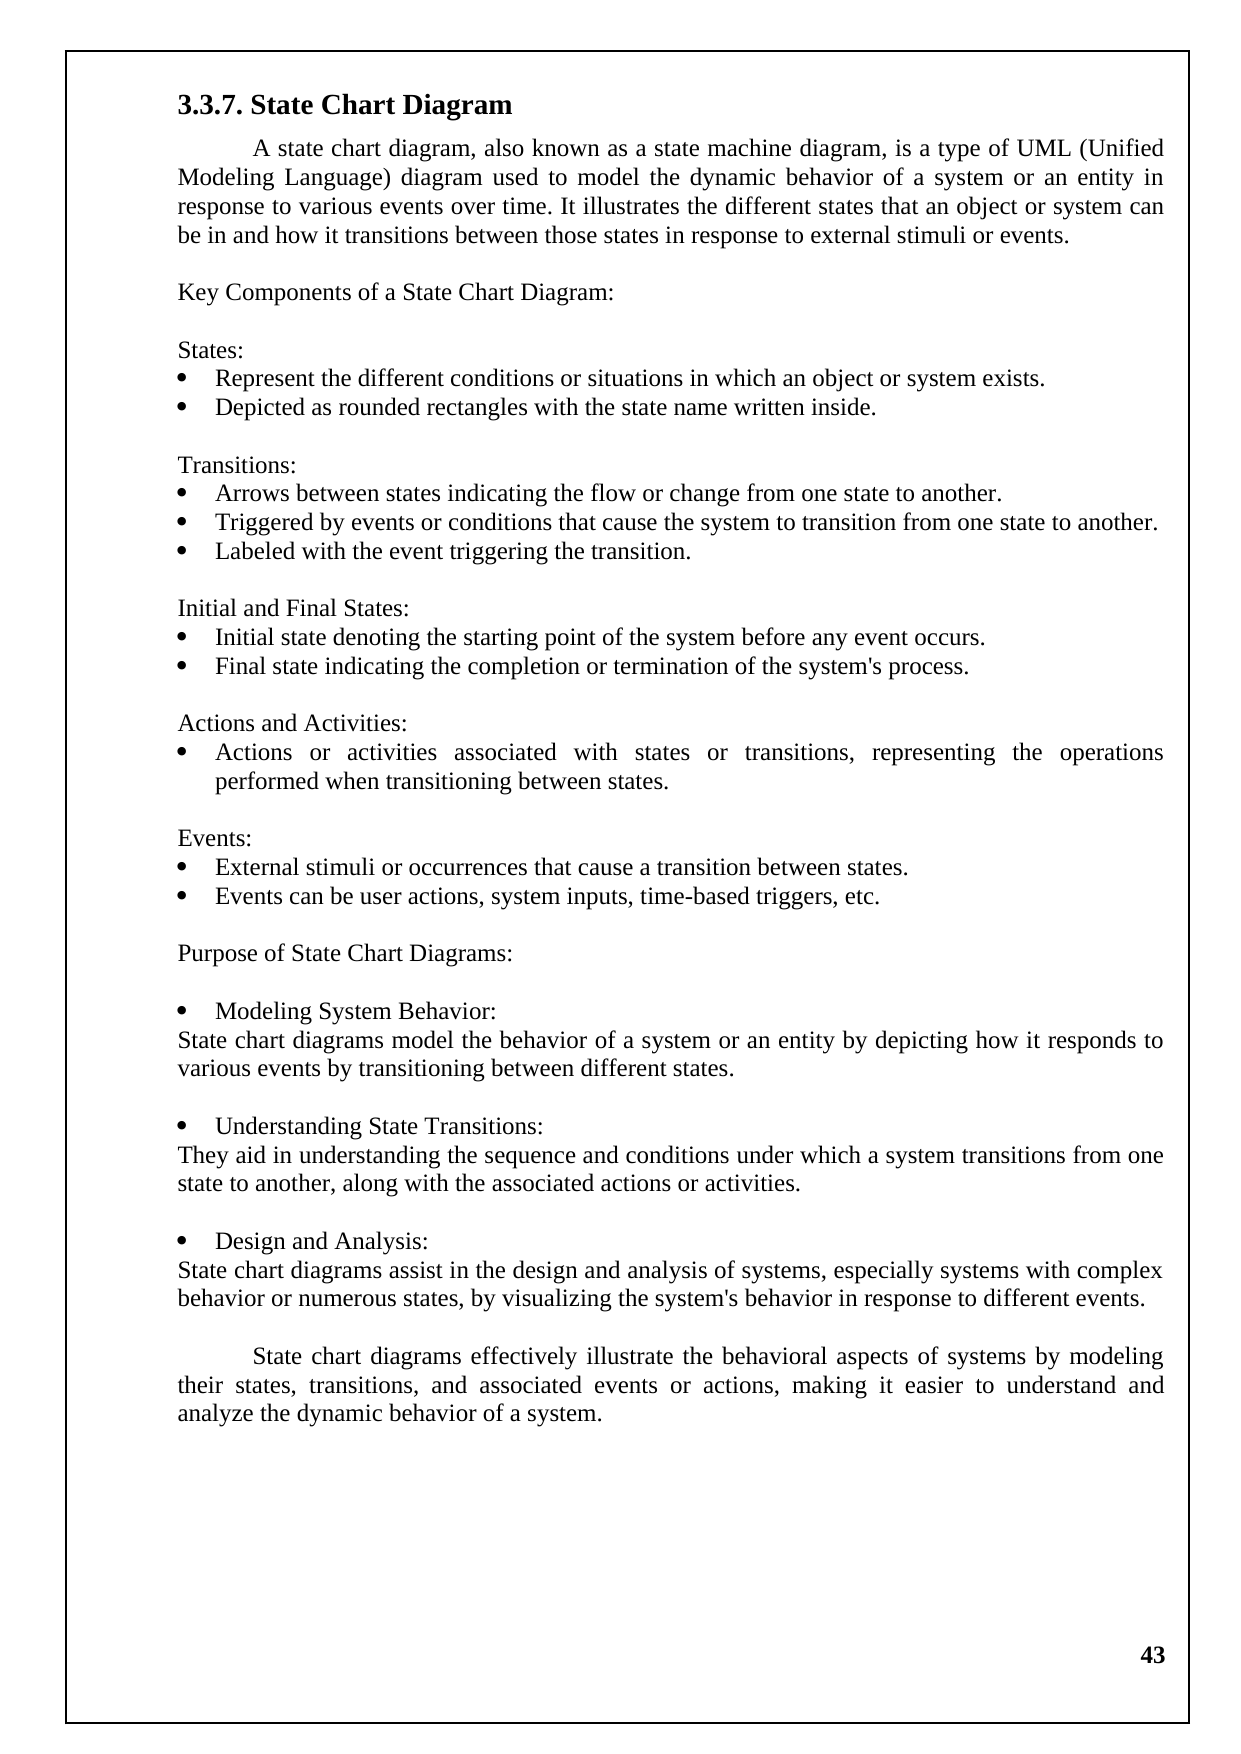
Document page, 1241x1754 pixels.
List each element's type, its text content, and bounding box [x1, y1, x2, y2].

text Actions and Activities: [177, 708, 1165, 737]
list Actions or activities associated with states or transitions, representing the operations performed when transitioning between states. [177, 737, 1165, 795]
text Transitions: [177, 450, 1165, 478]
list Final state indicating the completion or termination of the system's process. [177, 651, 1165, 680]
text Key Components of a State Chart Diagram: [177, 277, 1165, 306]
subtitle 3.3.7. State Chart Diagram [177, 87, 1165, 121]
text They aid in understanding the sequence and conditions under which a system transitions from one state to another, along with the associated actions or activities. [177, 1140, 1165, 1197]
list Events can be user actions, system inputs, time-based triggers, etc. [177, 881, 1165, 910]
text State chart diagrams assist in the design and analysis of systems, especially systems with complex behavior or numerous states, by visualizing the system's behavior in response to different events. [177, 1255, 1165, 1312]
list Depicted as rounded rectangles with the state name written inside. [177, 392, 1165, 421]
list Arrows between states indicating the flow or change from one state to another. [177, 478, 1165, 507]
text Events: [177, 823, 1165, 852]
list Represent the different conditions or situations in which an object or system exists. [177, 363, 1165, 392]
list External stimuli or occurrences that cause a transition between states. [177, 852, 1165, 881]
text Purpose of State Chart Diagrams: [177, 938, 1165, 967]
list Initial state denoting the starting point of the system before any event occurs. [177, 622, 1165, 651]
text States: [177, 335, 1165, 363]
text Initial and Final States: [177, 593, 1165, 622]
list Design and Analysis: [177, 1226, 1165, 1255]
list Triggered by events or conditions that cause the system to transition from one state to another. [177, 507, 1165, 536]
text State chart diagrams effectively illustrate the behavioral aspects of systems by modeling their states, transitions, and associated events or actions, making it easier to understand and analyze the dynamic behavior of a system. [177, 1341, 1165, 1427]
text State chart diagrams model the behavior of a system or an entity by depicting how it responds to various events by transitioning between different states. [177, 1025, 1165, 1082]
list Labeled with the event triggering the transition. [177, 536, 1165, 565]
list Modeling System Behavior: [177, 996, 1165, 1025]
list Understanding State Transitions: [177, 1111, 1165, 1140]
text A state chart diagram, also known as a state machine diagram, is a type of UML (Unified Modeling Language) diagram used to model the dynamic behavior of a system or an entity in response to various events over time. It illustrates the different states that an object or system can be in and how it transitions between those states in response to external stimuli or events. [177, 133, 1165, 248]
